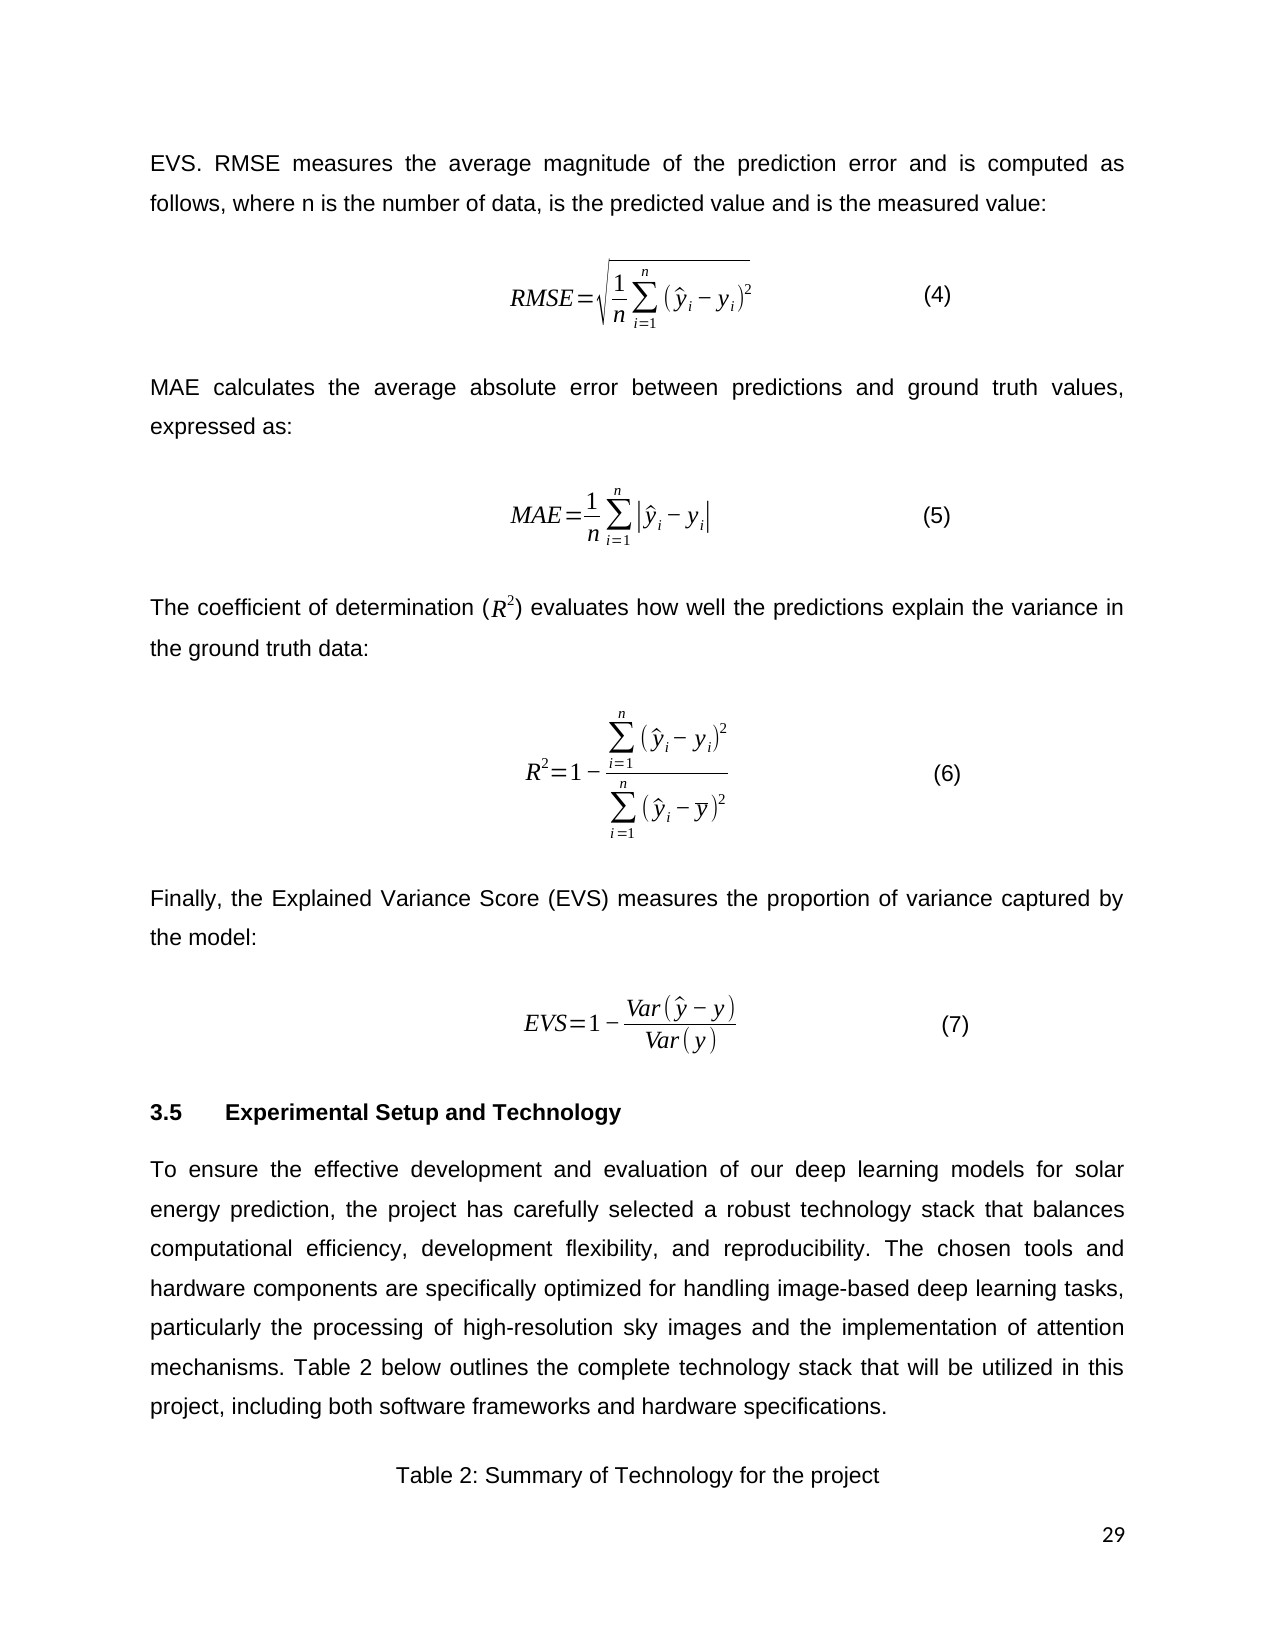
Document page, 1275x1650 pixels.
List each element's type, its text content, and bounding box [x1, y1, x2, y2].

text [150, 150, 1125, 216]
text (6) [150, 704, 1125, 842]
text (7) [150, 993, 1125, 1056]
text (5) [150, 482, 1125, 549]
text The coefficient of determination () evaluates how well the predictions explain the variance in the ground truth data: [150, 591, 1125, 662]
text MAE calculates the average absolute error between predictions and ground truth values, expressed as: [150, 373, 1125, 439]
text (4) [150, 258, 1125, 331]
subtitle Experimental Setup and Technology [150, 1099, 1125, 1125]
text To ensure the effective development and evaluation of our deep learning models for solar energy prediction, the project has carefully selected a robust technology stack that balances computational efficiency, development flexibility, and reproducibility. The chosen tools and hardware components are specifically optimized for handling image-based deep learning tasks, particularly the processing of high-resolution sky images and the implementation of attention mechanisms. Table 2 below outlines the complete technology stack that will be utilized in this project, including both software frameworks and hardware specifications. [150, 1156, 1125, 1419]
text Finally, the Explained Variance Score (EVS) measures the proportion of variance captured by the model: [150, 885, 1125, 951]
text Table 2: Summary of Technology for the project [150, 1462, 1125, 1488]
